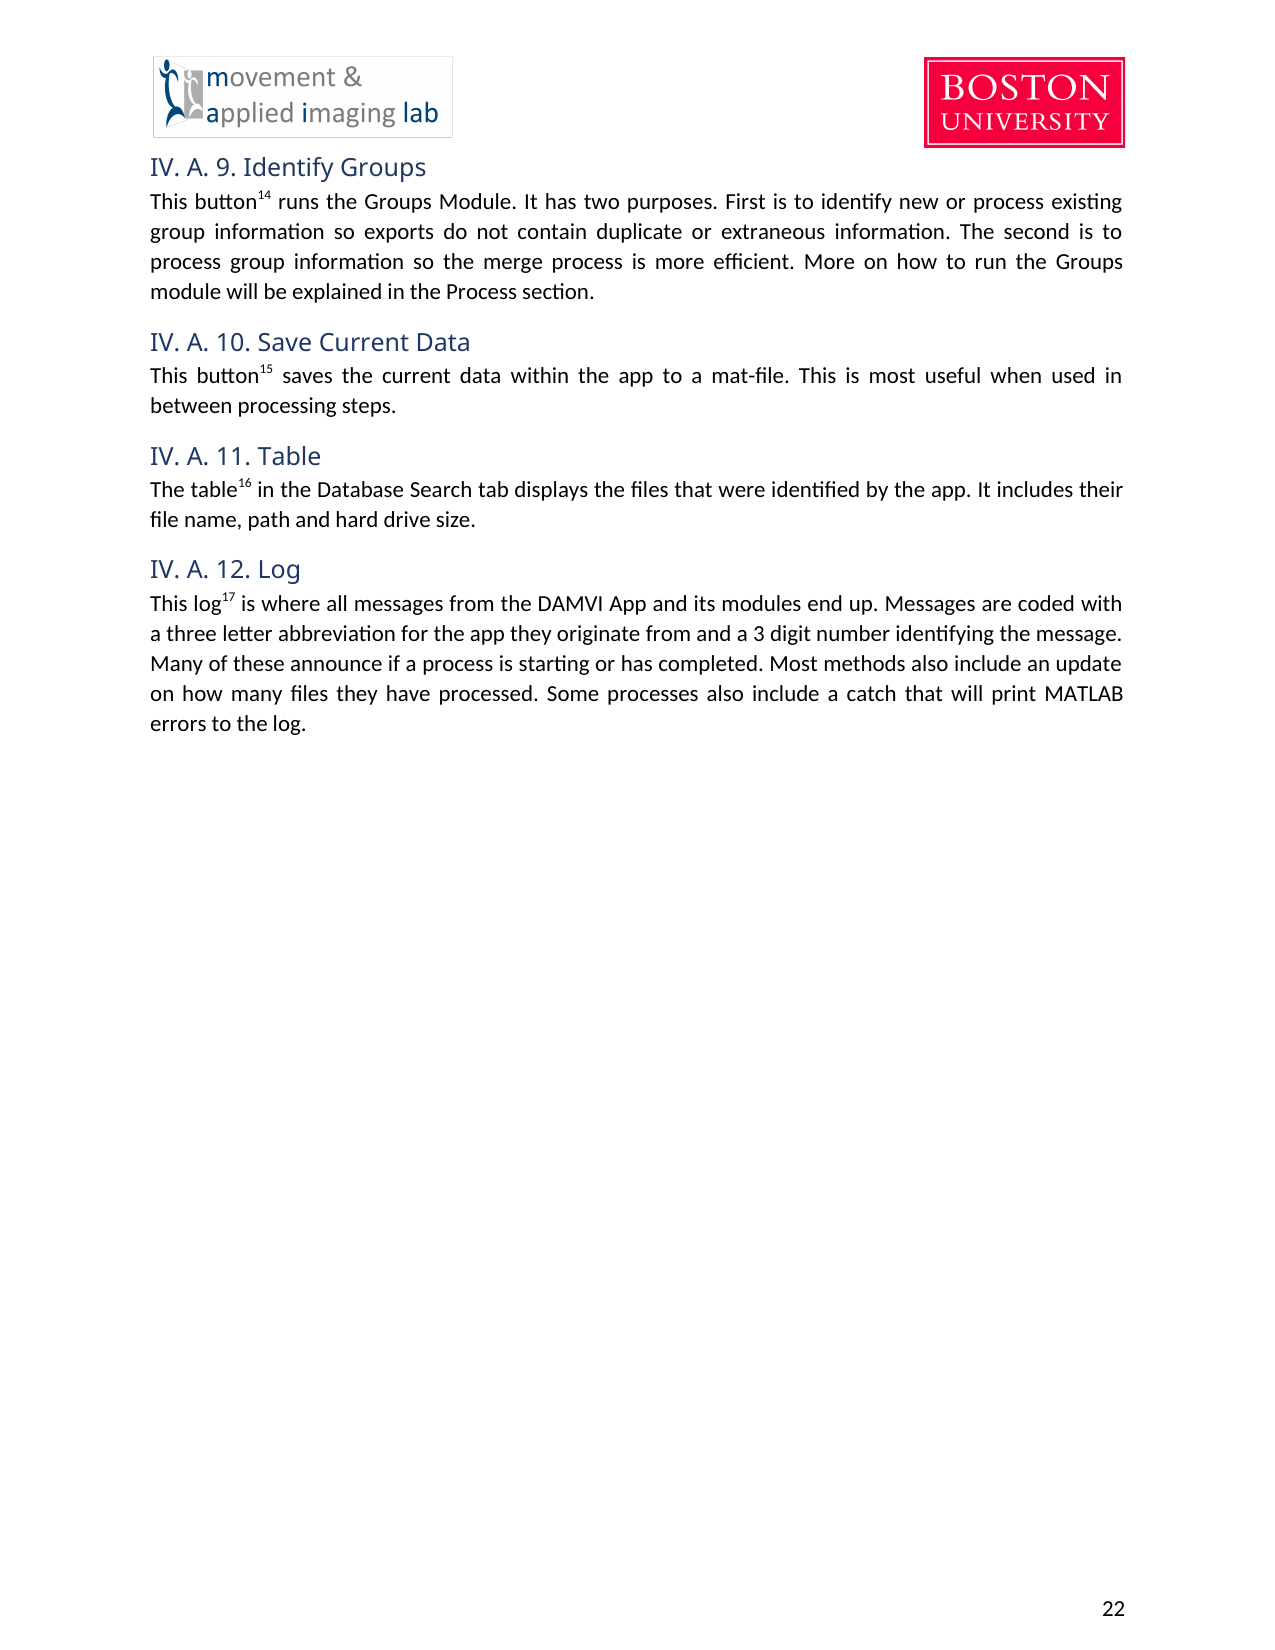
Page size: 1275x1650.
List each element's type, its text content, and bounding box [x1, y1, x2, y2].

picture [924, 57, 1125, 148]
subtitle IV. A. 10. Save Current Data [150, 324, 1125, 358]
text This button15 saves the current data within the app to a mat-file. This is most useful when used in between processing steps. [150, 361, 1125, 419]
text This button14 runs the Groups Module. It has two purposes. First is to identify new or process existing group information so exports do not contain duplicate or extraneous information. The second is to process group information so the merge process is more efficient. More on how to run the Groups module will be explained in the Process section. [150, 187, 1125, 305]
text The table16 in the Database Search tab displays the files that were identified by the app. It includes their file name, path and hard drive size. [150, 475, 1125, 533]
text This log17 is where all messages from the DAMVI App and its modules end up. Messages are coded with a three letter abbreviation for the app they originate from and a 3 digit number identifying the message. Many of these announce if a process is starting or has completed. Most methods also include an update on how many files they have processed. Some processes also include a catch that will print MATLAB errors to the log. [150, 589, 1125, 738]
subtitle IV. A. 9. Identify Groups [150, 150, 1125, 184]
subtitle IV. A. 12. Log [150, 552, 1125, 586]
subtitle IV. A. 11. Table [150, 438, 1125, 472]
picture [153, 50, 462, 148]
